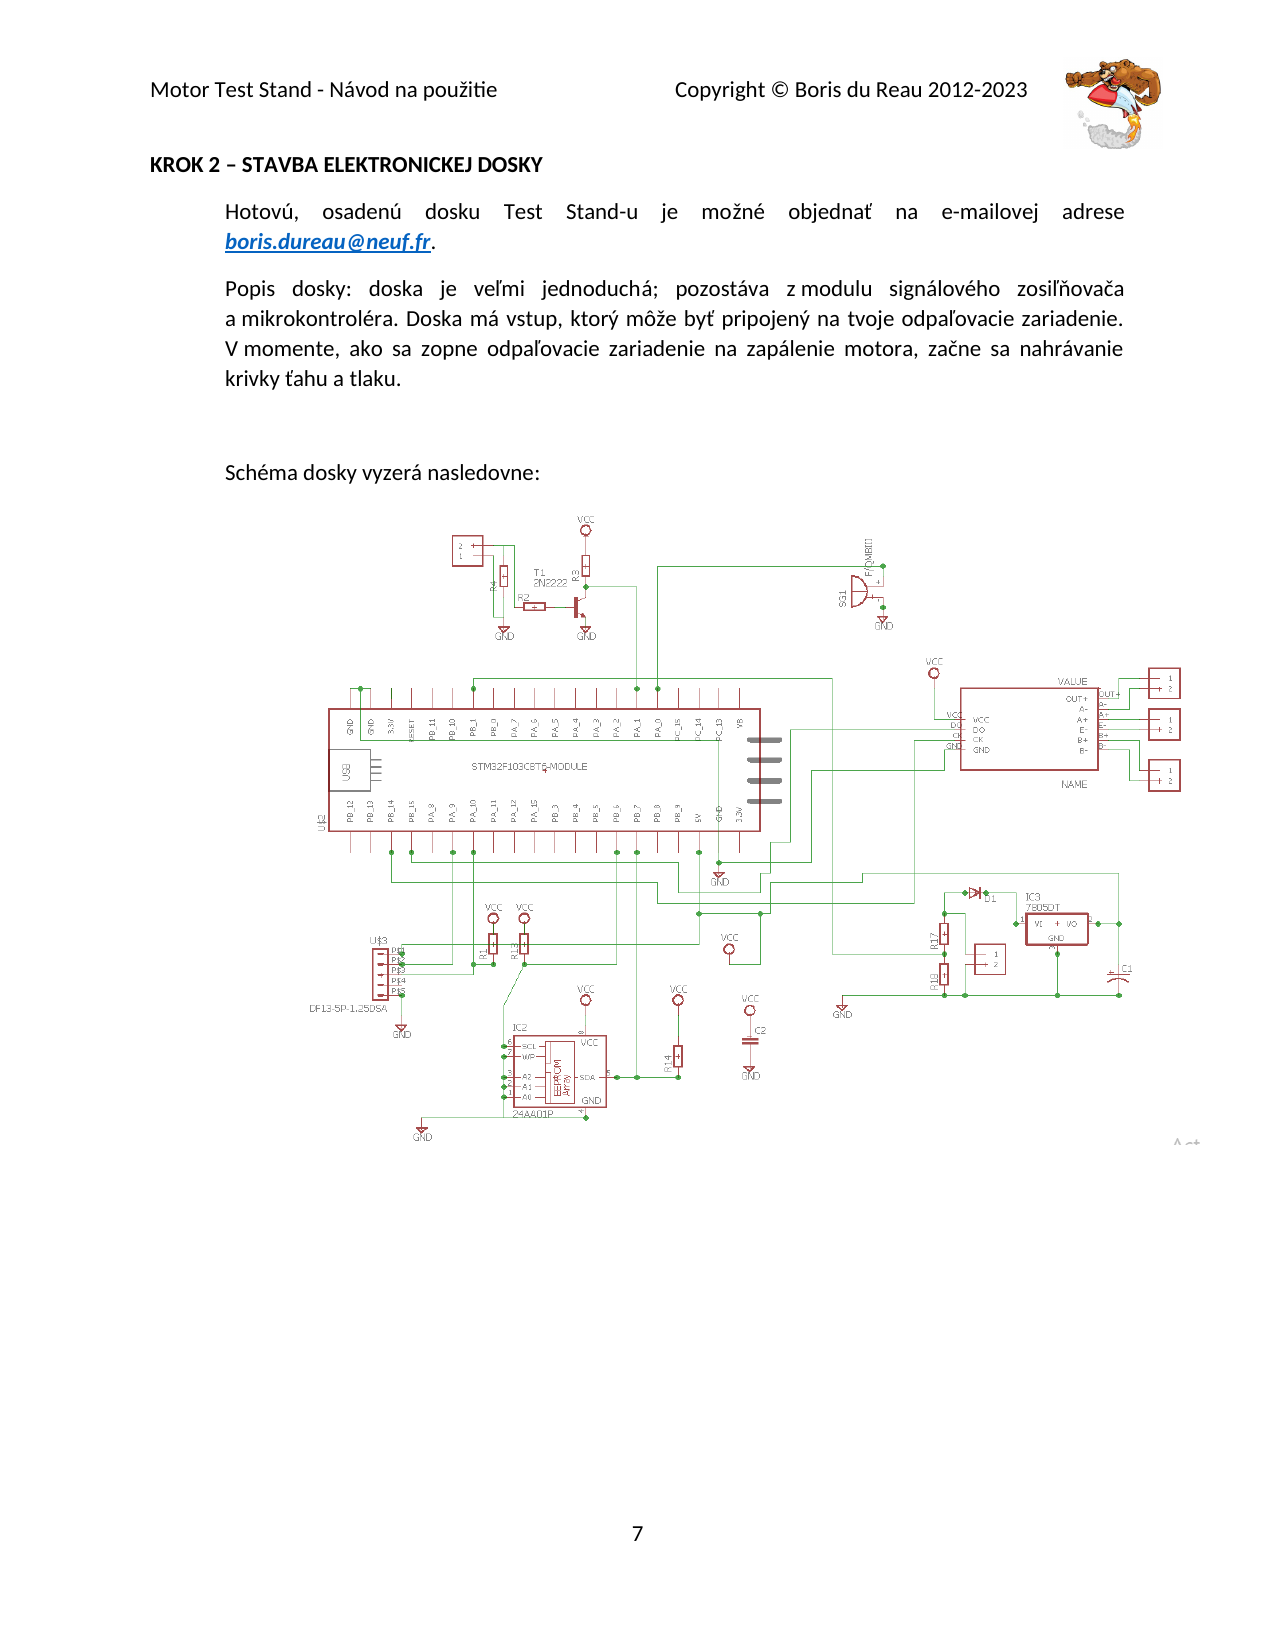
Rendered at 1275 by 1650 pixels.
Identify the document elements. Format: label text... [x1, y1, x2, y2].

text KROK 2 – STAVBA ELEKTRONICKEJ DOSKY [150, 150, 1125, 178]
text Hotovú, osadenú dosku Test Stand-u je možné objednať na e-mailovej adrese boris.dureau@neuf.fr. [225, 197, 1125, 255]
text Schéma dosky vyzerá nasledovne: [225, 458, 1125, 486]
text Popis dosky: doska je veľmi jednoduchá; pozostáva z modulu signálového zosiľňovača a mikrokontroléra. Doska má vstup, ktorý môže byť pripojený na tvoje odpaľovacie zariadenie. V momente, ako sa zopne odpaľovacie zariadenie na zapálenie motora, začne sa nahrávanie krivky ťahu a tlaku. [225, 274, 1125, 393]
